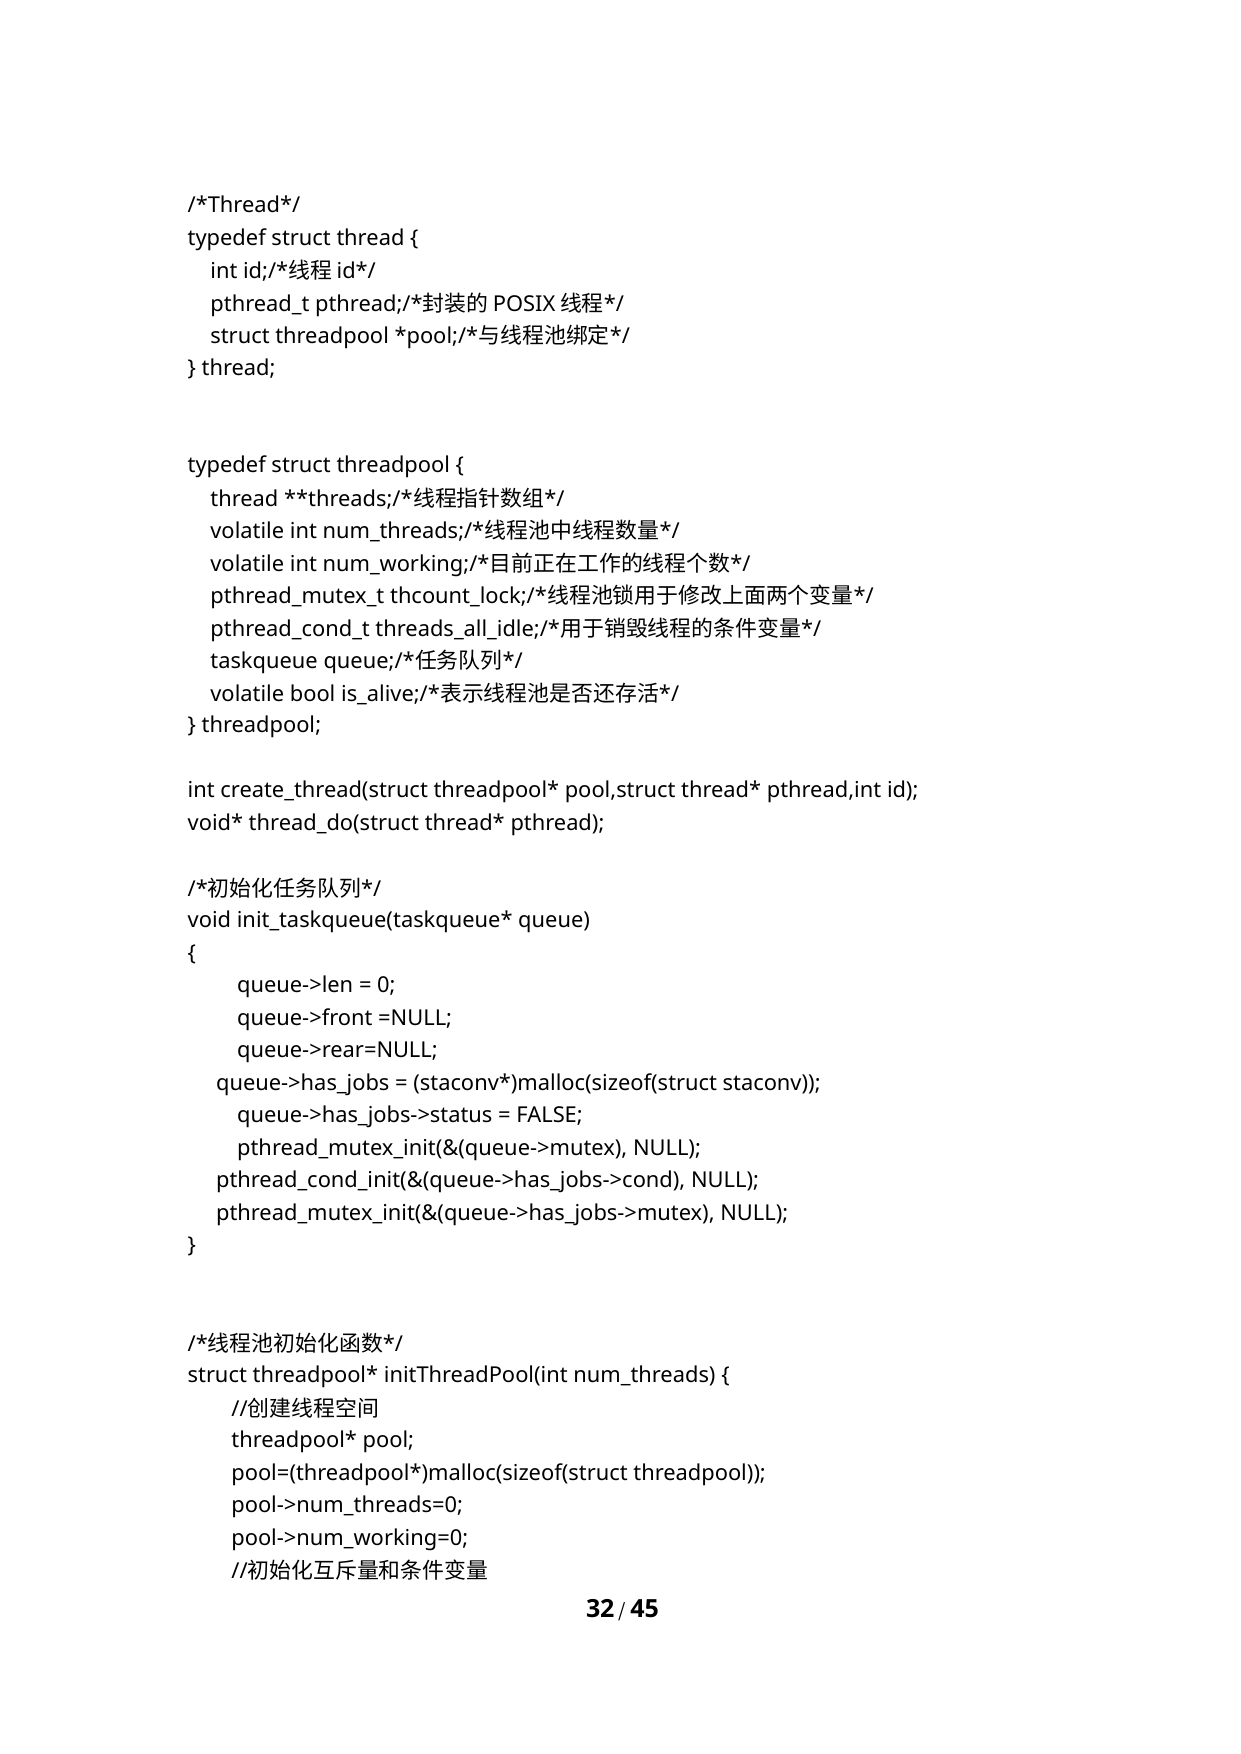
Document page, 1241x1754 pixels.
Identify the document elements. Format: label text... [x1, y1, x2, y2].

text queue->rear=NULL; [187, 1033, 1053, 1066]
text //创建线程空间 [187, 1391, 1053, 1423]
text typedef struct threadpool { [187, 448, 1053, 481]
text pthread_t pthread;/*封装的POSIX线程*/ [187, 286, 1053, 318]
text } thread; [187, 351, 1053, 383]
text queue->len = 0; [187, 968, 1053, 1001]
text taskqueue queue;/*任务队列*/ [187, 643, 1053, 676]
text void* thread_do(struct thread* pthread); [187, 806, 1053, 838]
text } threadpool; [187, 708, 1053, 741]
text volatile bool is_alive;/*表示线程池是否还存活*/ [187, 676, 1053, 708]
text { [187, 936, 1053, 968]
text struct threadpool *pool;/*与线程池绑定*/ [187, 318, 1053, 351]
text pool->num_working=0; [187, 1521, 1053, 1553]
text /*初始化任务队列*/ [187, 871, 1053, 903]
text } [187, 1228, 1053, 1261]
text volatile int num_threads;/*线程池中线程数量*/ [187, 513, 1053, 546]
text struct threadpool* initThreadPool(int num_threads) { [187, 1358, 1053, 1391]
text queue->has_jobs->status = FALSE; [187, 1098, 1053, 1131]
text thread **threads;/*线程指针数组*/ [187, 481, 1053, 513]
text pthread_cond_t threads_all_idle;/*用于销毁线程的条件变量*/ [187, 611, 1053, 643]
text pool=(threadpool*)malloc(sizeof(struct threadpool)); [187, 1456, 1053, 1488]
text pthread_mutex_init(&(queue->mutex), NULL); [187, 1131, 1053, 1163]
text pthread_mutex_t thcount_lock;/*线程池锁用于修改上面两个变量*/ [187, 578, 1053, 611]
text pool->num_threads=0; [187, 1488, 1053, 1521]
text queue->front =NULL; [187, 1001, 1053, 1033]
text int id;/*线程id*/ [187, 253, 1053, 286]
text int create_thread(struct threadpool* pool,struct thread* pthread,int id); [187, 773, 1053, 806]
text volatile int num_working;/*目前正在工作的线程个数*/ [187, 546, 1053, 578]
text //初始化互斥量和条件变量 [187, 1553, 1053, 1586]
text pthread_mutex_init(&(queue->has_jobs->mutex), NULL); [187, 1196, 1053, 1228]
text threadpool* pool; [187, 1423, 1053, 1456]
text pthread_cond_init(&(queue->has_jobs->cond), NULL); [187, 1163, 1053, 1196]
text queue->has_jobs = (staconv*)malloc(sizeof(struct staconv)); [187, 1066, 1053, 1098]
text void init_taskqueue(taskqueue* queue) [187, 903, 1053, 936]
text /*Thread*/ [187, 188, 1053, 221]
text /*线程池初始化函数*/ [187, 1326, 1053, 1358]
text typedef struct thread { [187, 221, 1053, 253]
